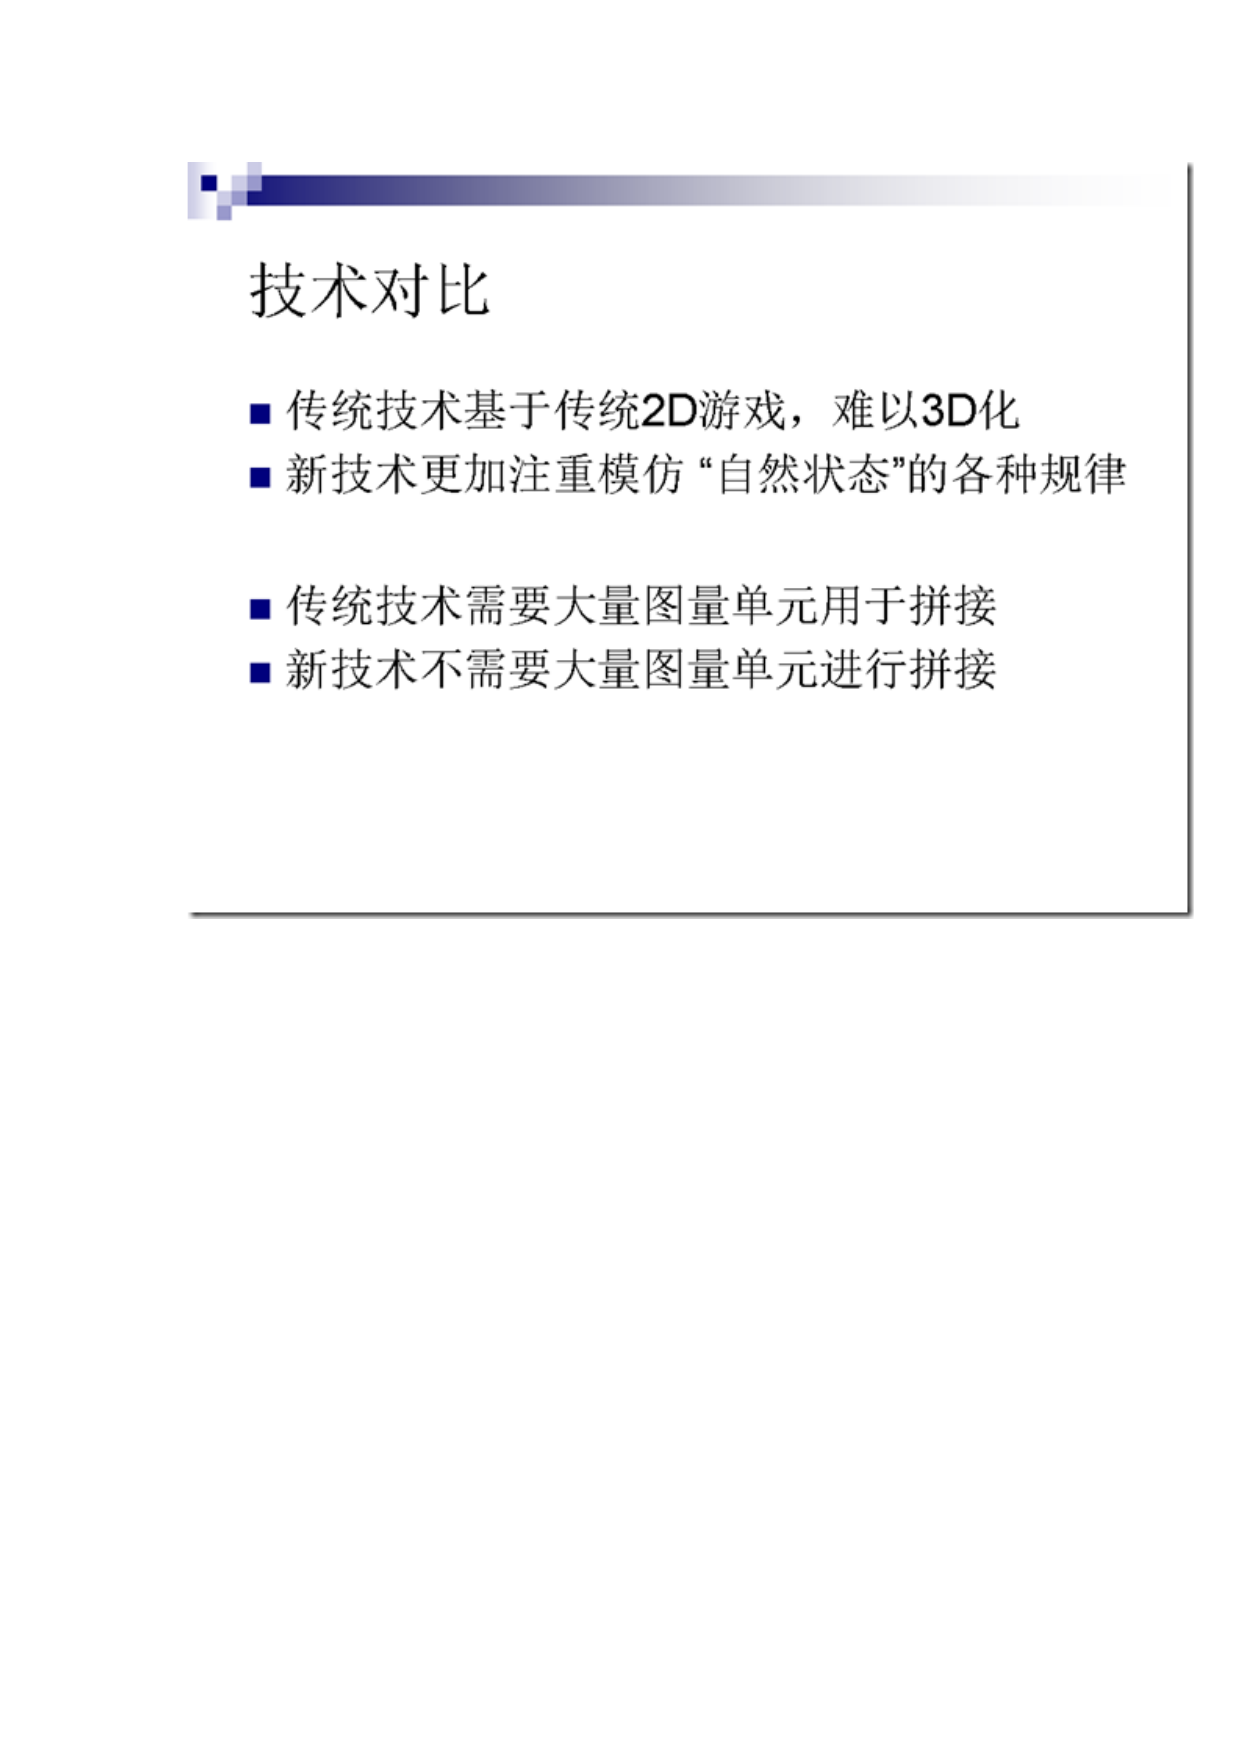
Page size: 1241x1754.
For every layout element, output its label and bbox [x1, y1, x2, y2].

picture [187, 162, 1194, 919]
